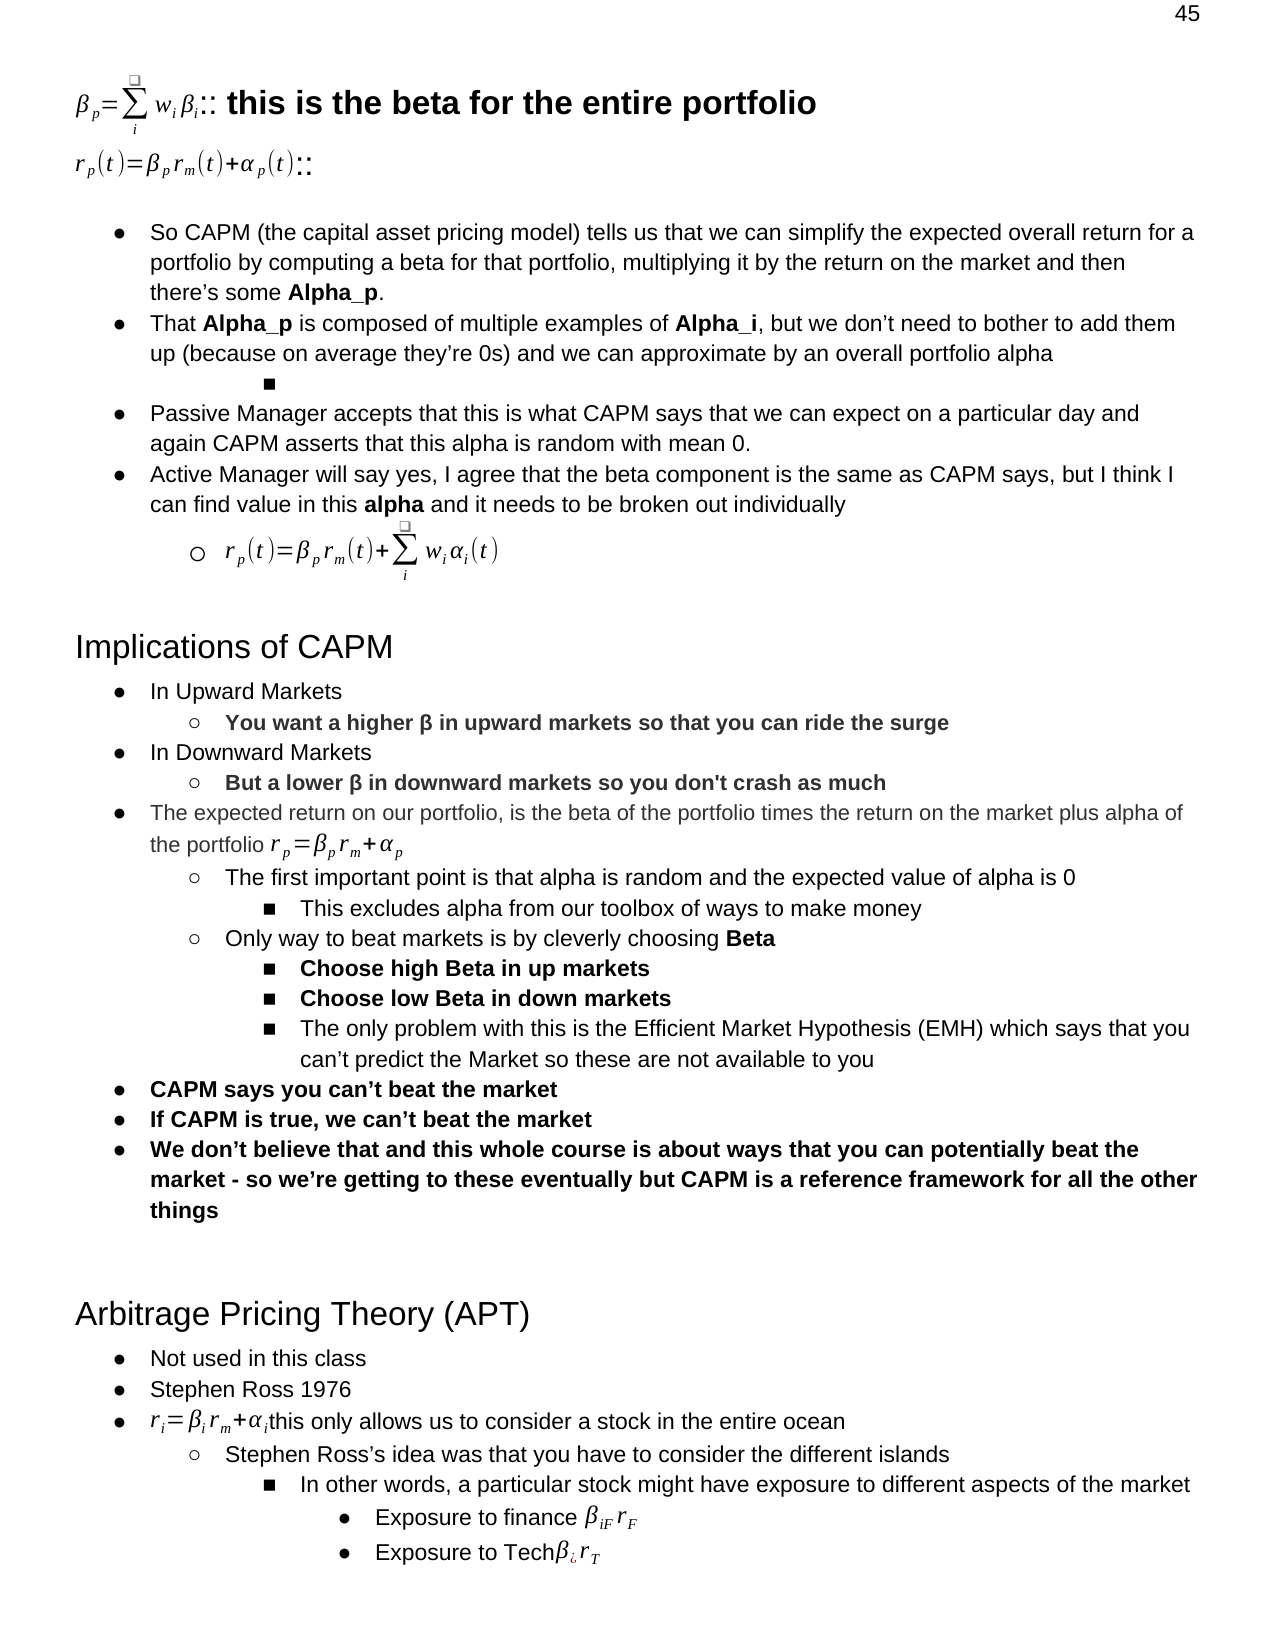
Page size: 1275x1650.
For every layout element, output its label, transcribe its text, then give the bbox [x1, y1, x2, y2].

list CAPM says you can’t beat the market [112, 1076, 1200, 1102]
list Active Manager will say yes, I agree that the beta component is the same as CAPM says, but I think I can find value in this alpha and it needs to be broken out individually [112, 461, 1200, 517]
list This excludes alpha from our toolbox of ways to make money [262, 894, 1200, 921]
subtitle Arbitrage Pricing Theory (APT) [75, 1294, 1200, 1333]
list Passive Manager accepts that this is what CAPM says that we can expect on a particular day and again CAPM asserts that this alpha is random with mean 0. [112, 400, 1200, 457]
list Not used in this class [112, 1345, 1200, 1372]
subtitle Implications of CAPM [75, 627, 1200, 666]
list So CAPM (the capital asset pricing model) tells us that we can simplify the expected overall return for a portfolio by computing a beta for that portfolio, multiplying it by the return on the market and then there’s some Alpha_p. [112, 219, 1200, 306]
list The only problem with this is the Efficient Market Hypothesis (EMH) which says that you can’t predict the Market so these are not available to you [262, 1015, 1200, 1072]
list Choose low Beta in down markets [262, 985, 1200, 1011]
text :: [75, 144, 1200, 183]
list Only way to beat markets is by cleverly choosing Beta [187, 925, 1200, 951]
list That Alpha_p is composed of multiple examples of Alpha_i, but we don’t need to bother to add them up (because on average they’re 0s) and we can approximate by an overall portfolio alpha [112, 309, 1200, 366]
list We don’t believe that and this whole course is about ways that you can potentially beat the market - so we’re getting to these eventually but CAPM is a reference framework for all the other things [112, 1136, 1200, 1223]
list Stephen Ross’s idea was that you have to consider the different islands [187, 1441, 1200, 1467]
list Exposure to finance [337, 1501, 1200, 1533]
list Stephen Ross 1976 [112, 1376, 1200, 1402]
list Exposure to Tech [337, 1537, 1200, 1568]
text :: this is the beta for the entire portfolio [75, 75, 1200, 138]
list The expected return on our portfolio, is the beta of the portfolio times the return on the market plus alpha of the portfolio [112, 799, 1200, 861]
list Choose high Beta in up markets [262, 955, 1200, 981]
list this only allows us to consider a stock in the entire ocean [112, 1406, 1200, 1437]
list In other words, a particular stock might have exposure to different aspects of the market [262, 1471, 1200, 1498]
list You want a higher β in upward markets so that you can ride the surge [187, 708, 1200, 735]
list In Downward Markets [112, 739, 1200, 765]
list In Upward Markets [112, 678, 1200, 704]
list If CAPM is true, we can’t beat the market [112, 1106, 1200, 1132]
list But a lower β in downward markets so you don't crash as much [187, 769, 1200, 795]
list The first important point is that alpha is random and the expected value of alpha is 0 [187, 864, 1200, 891]
